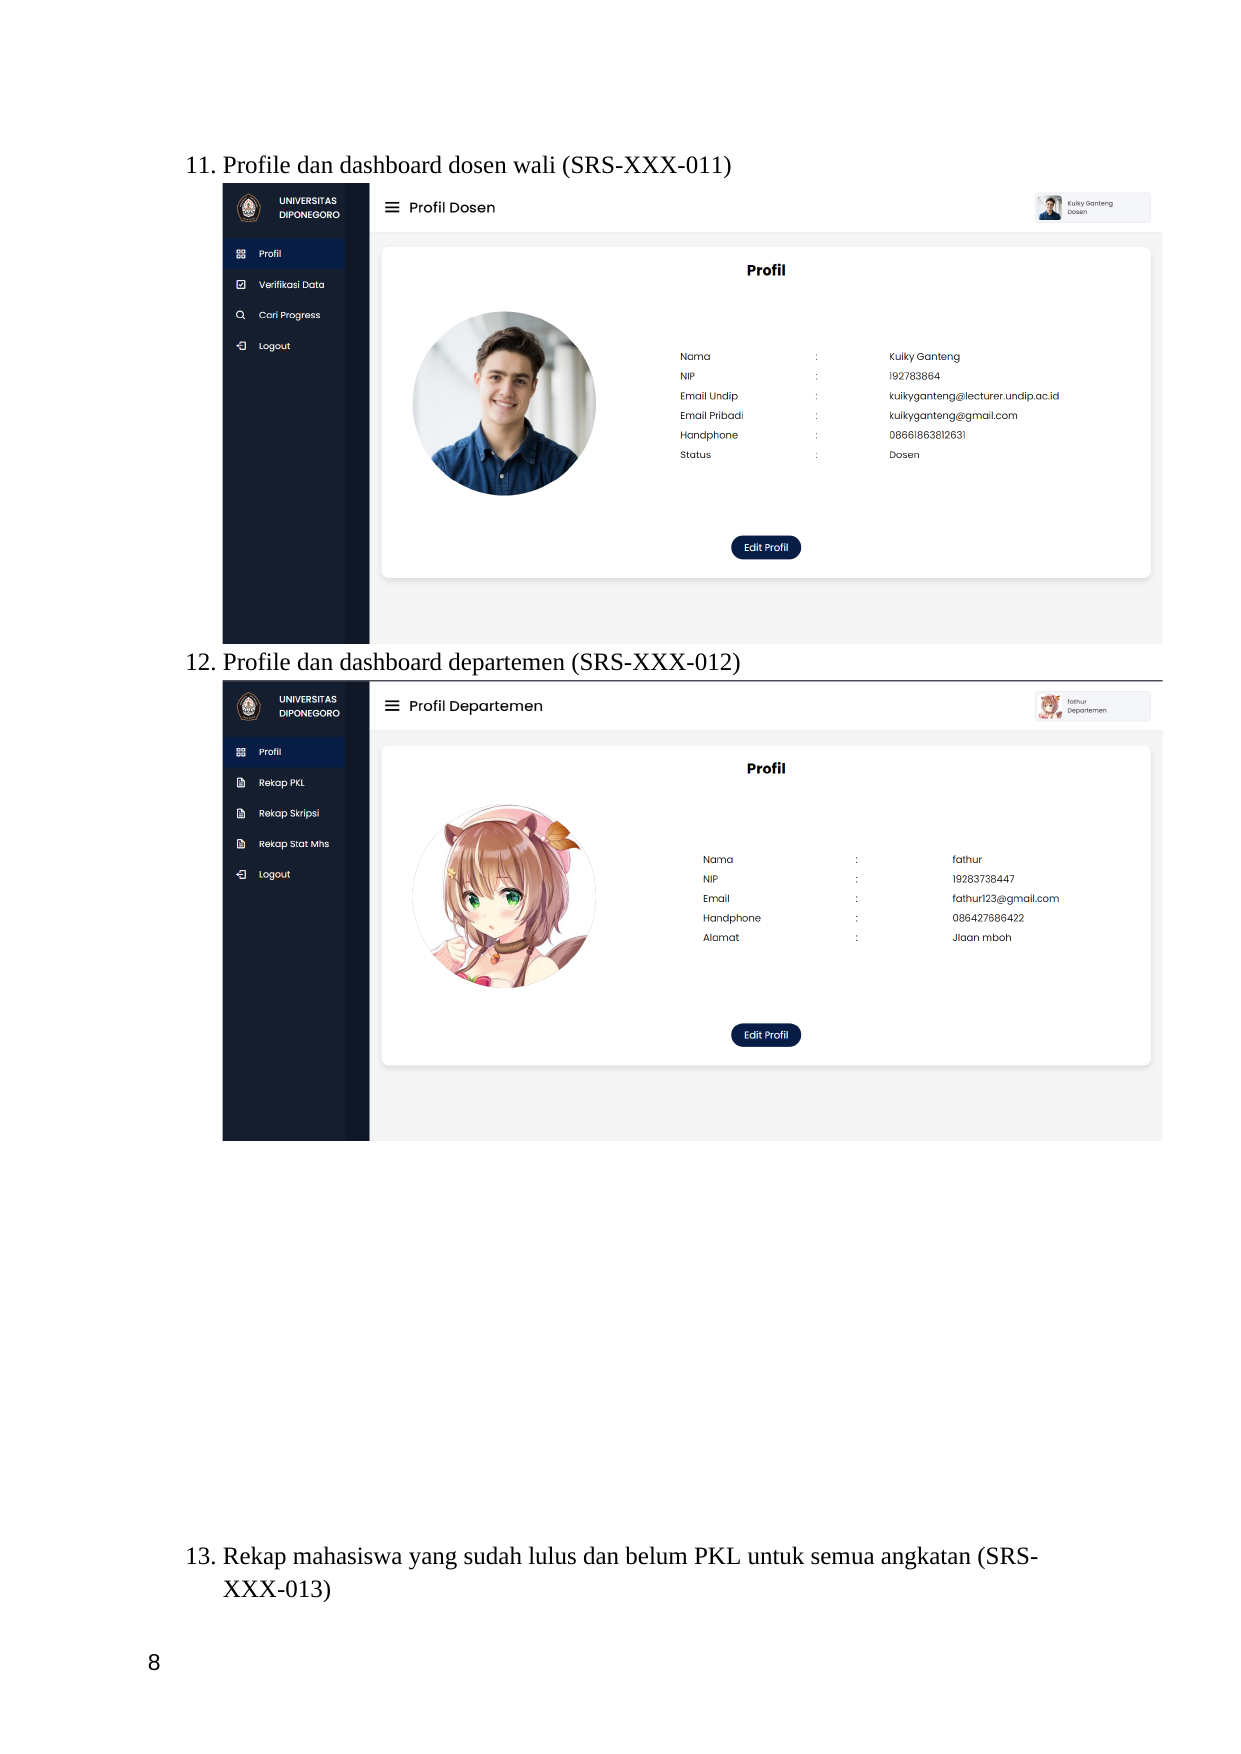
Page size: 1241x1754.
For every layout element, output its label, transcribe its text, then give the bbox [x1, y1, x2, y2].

picture [222, 680, 1163, 1141]
list Profile dan dashboard departemen (SRS-XXX-012) [185, 647, 1090, 676]
list Rekap mahasiswa yang sudah lulus dan belum PKL untuk semua angkatan (SRS-XXX-013) [185, 1541, 1090, 1603]
list Profile dan dashboard dosen wali (SRS-XXX-011) [185, 150, 1090, 179]
picture [222, 183, 1163, 644]
